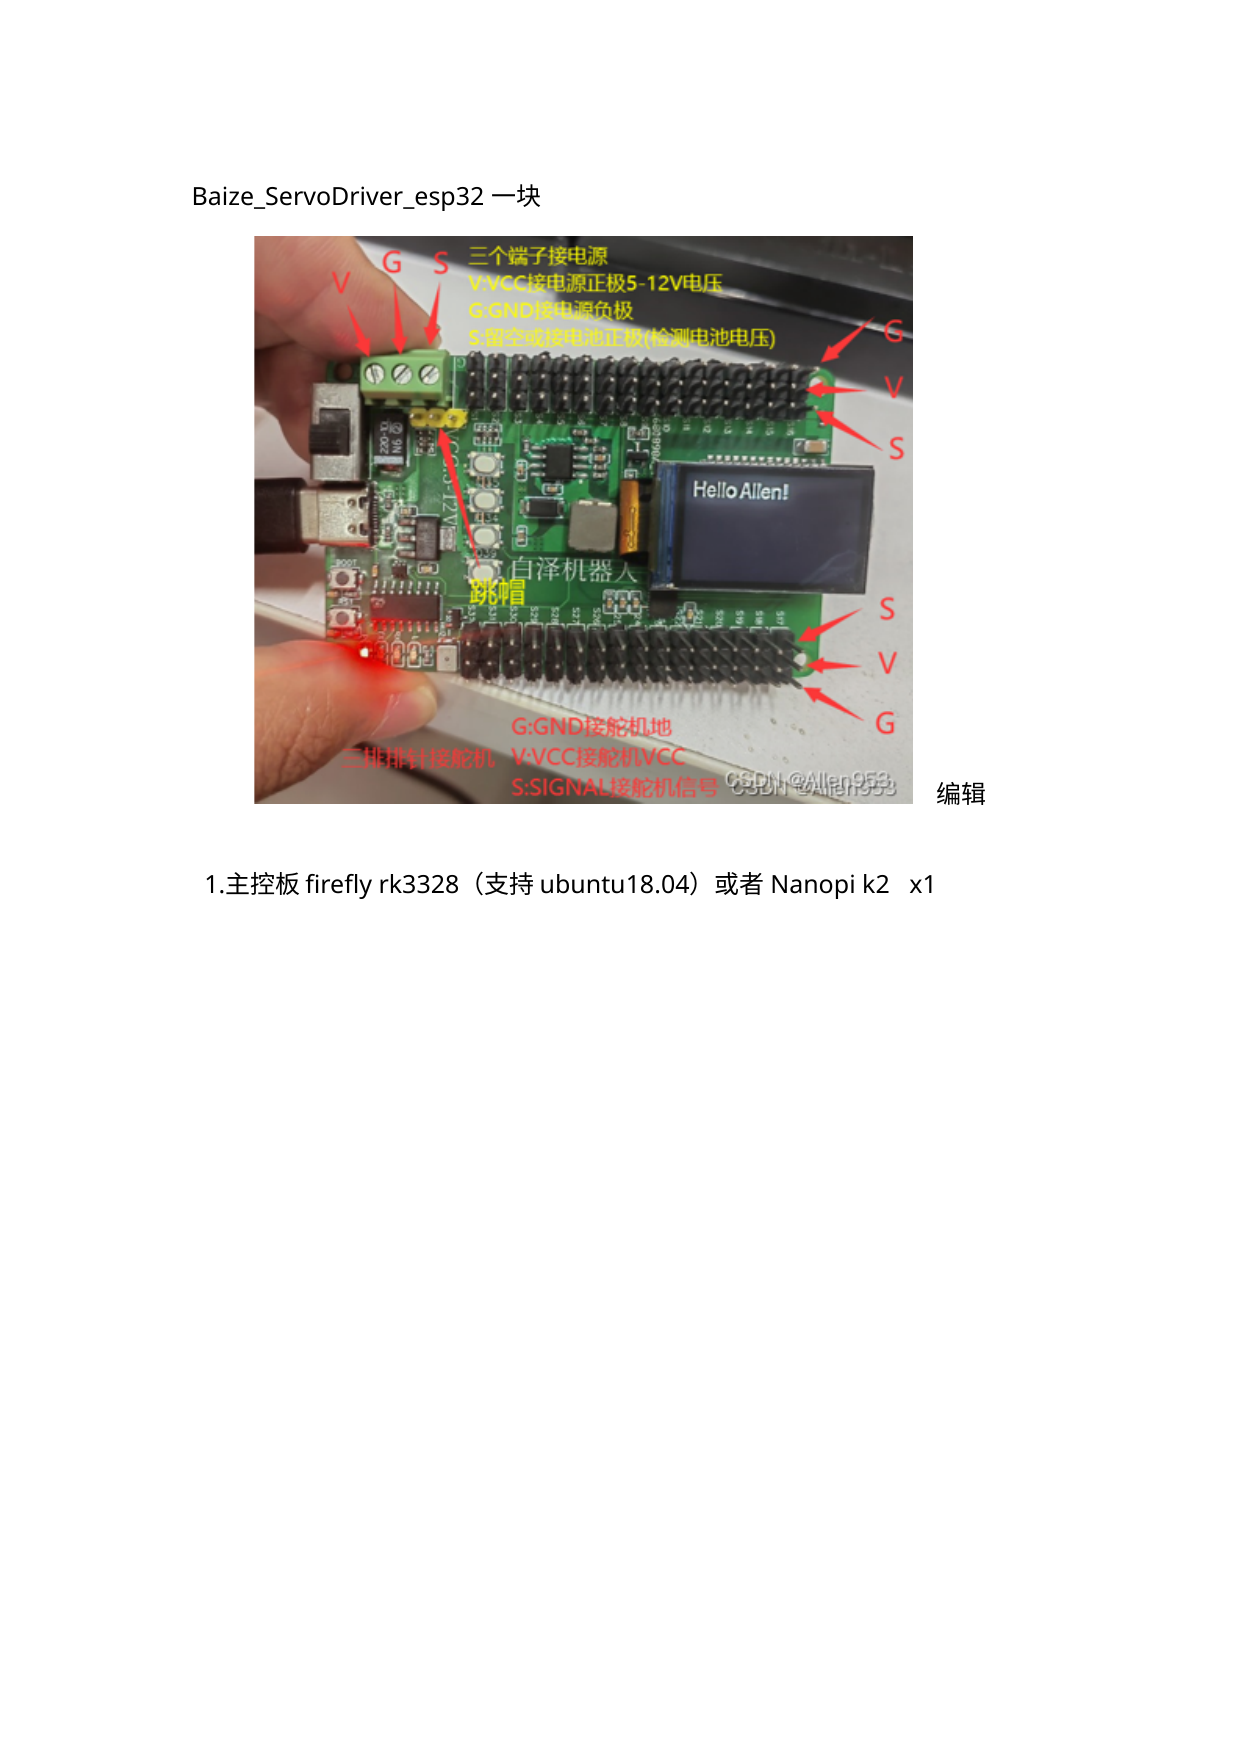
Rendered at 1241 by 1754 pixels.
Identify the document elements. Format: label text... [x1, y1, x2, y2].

text 1.主控板firefly rk3328（支持ubuntu18.04）或者 Nanopi k2 x1 [148, 850, 1092, 915]
picture [254, 236, 913, 804]
text Baize_ServoDriver_esp32 一块 [148, 162, 1092, 227]
